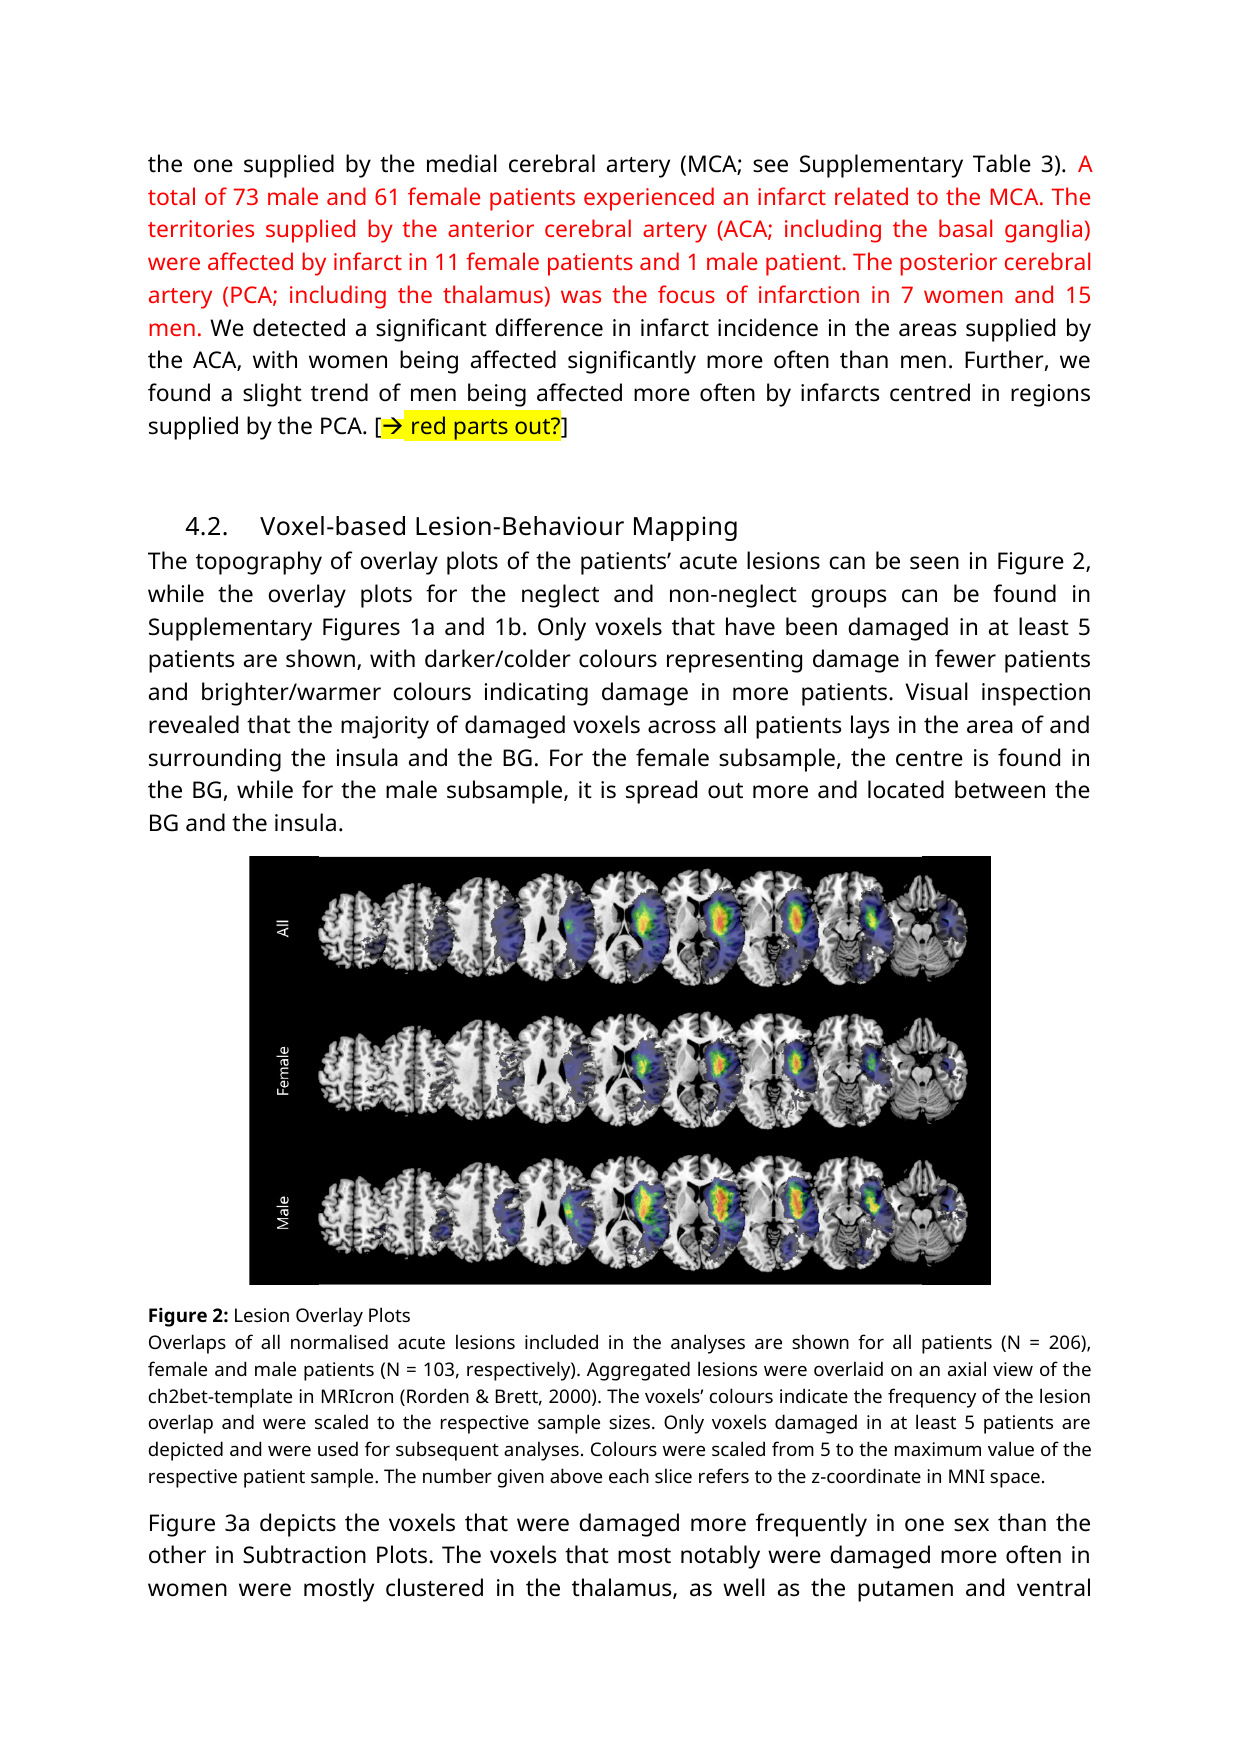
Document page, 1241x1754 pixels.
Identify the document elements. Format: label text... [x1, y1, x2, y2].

text Figure 2: Lesion Overlay Plots Overlaps of all normalised acute lesions included in the analyses are shown for all patients (N = 206), female and male patients (N = 103, respectively). Aggregated lesions were overlaid on an axial view of the ch2bet-template in MRIcron (Rorden & Brett, 2000). The voxels’ colours indicate the frequency of the lesion overlap and were scaled to the respective sample sizes. Only voxels damaged in at least 5 patients are depicted and were used for subsequent analyses. Colours were scaled from 5 to the maximum value of the respective patient sample. The number given above each slice refers to the z-coordinate in MNI space. [148, 1303, 1093, 1489]
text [148, 148, 1093, 441]
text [148, 1507, 1093, 1603]
picture [249, 856, 991, 1285]
text The topography of overlay plots of the patients’ acute lesions can be seen in Figure 2, while the overlay plots for the neglect and non-neglect groups can be found in Supplementary Figures 1a and 1b. Only voxels that have been damaged in at least 5 patients are shown, with darker/colder colours representing damage in fewer patients and brighter/warmer colours indicating damage in more patients. Visual inspection revealed that the majority of damaged voxels across all patients lays in the area of and surrounding the insula and the BG. For the female subsample, the centre is found in the BG, while for the male subsample, it is spread out more and located between the BG and the insula. [148, 545, 1093, 838]
subtitle Voxel-based Lesion-Behaviour Mapping [185, 509, 1093, 543]
